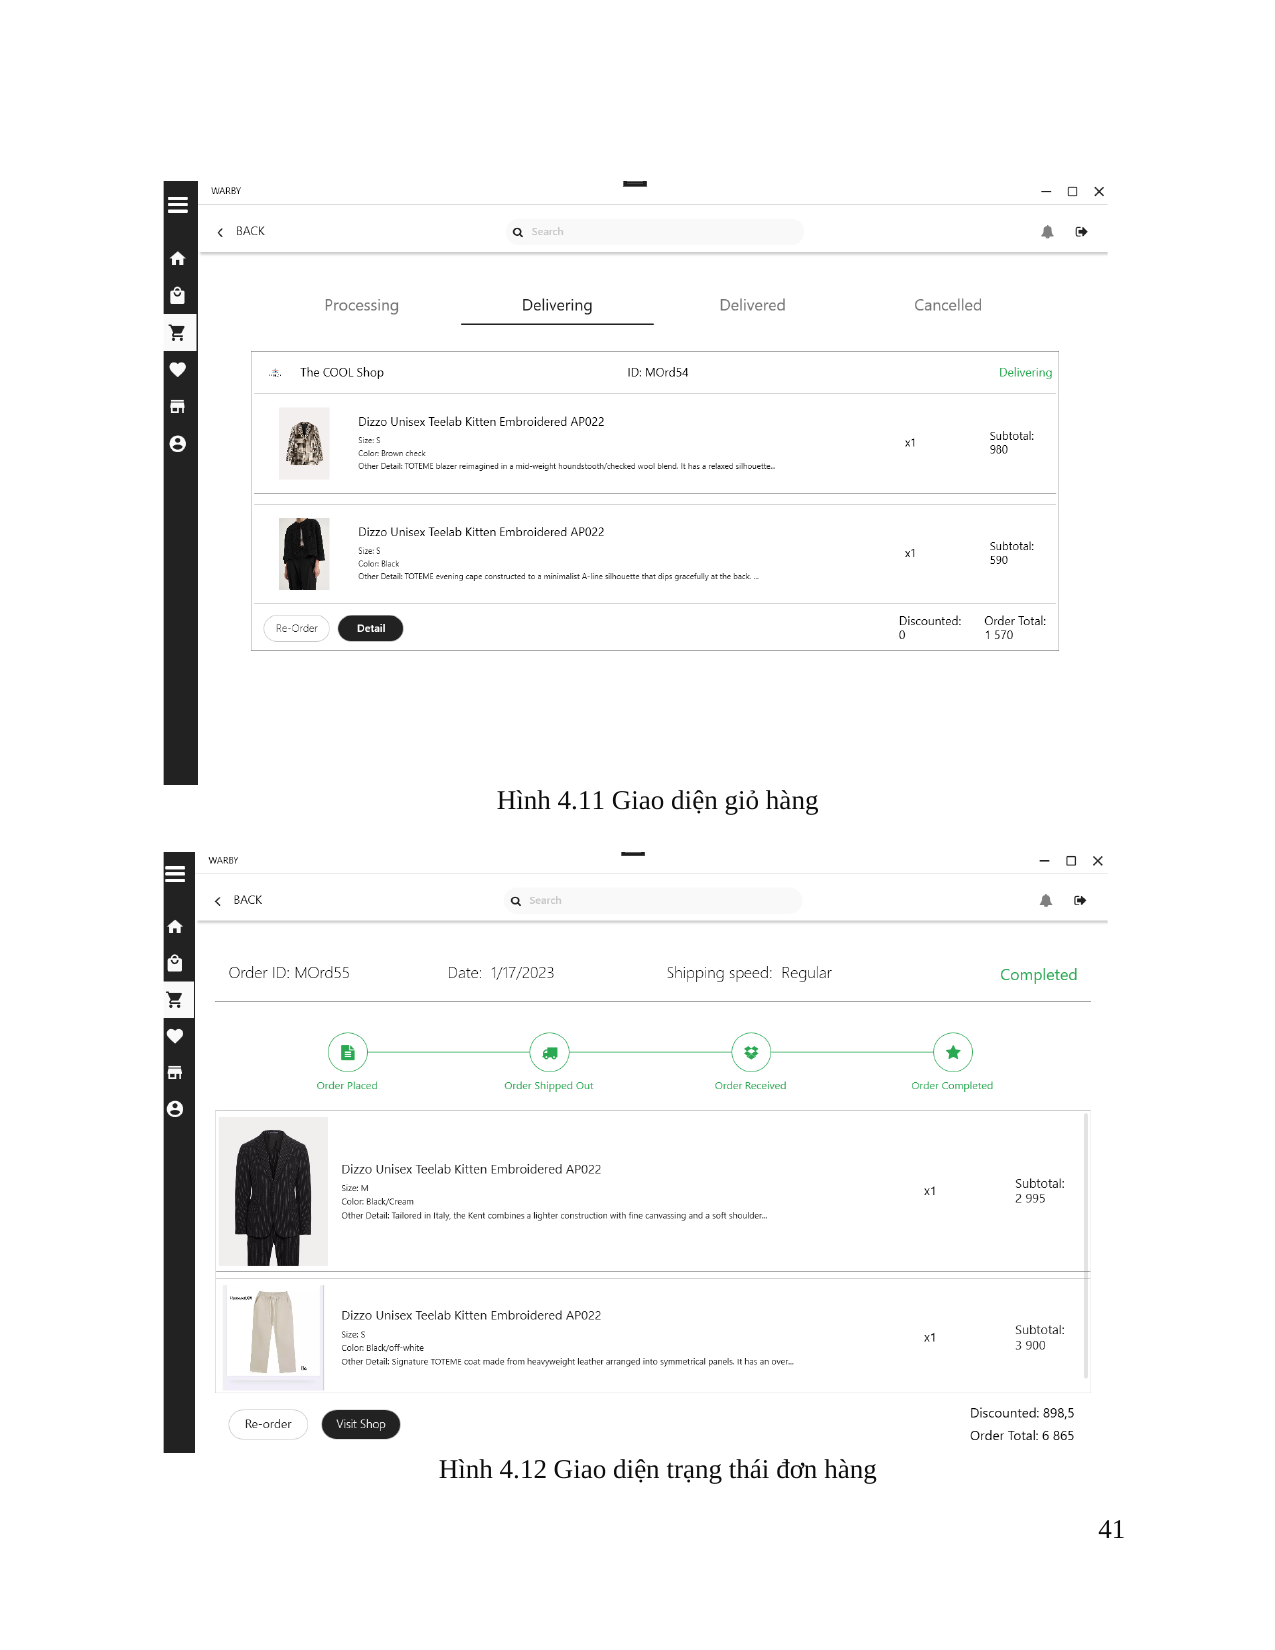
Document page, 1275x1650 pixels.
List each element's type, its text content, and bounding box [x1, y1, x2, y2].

text Hình 4.11 Giao diện giỏ hàng [150, 784, 1125, 815]
picture [163, 181, 1108, 785]
picture [163, 852, 1108, 1453]
text Hình 4.12 Giao diện trạng thái đơn hàng [150, 1453, 1125, 1484]
